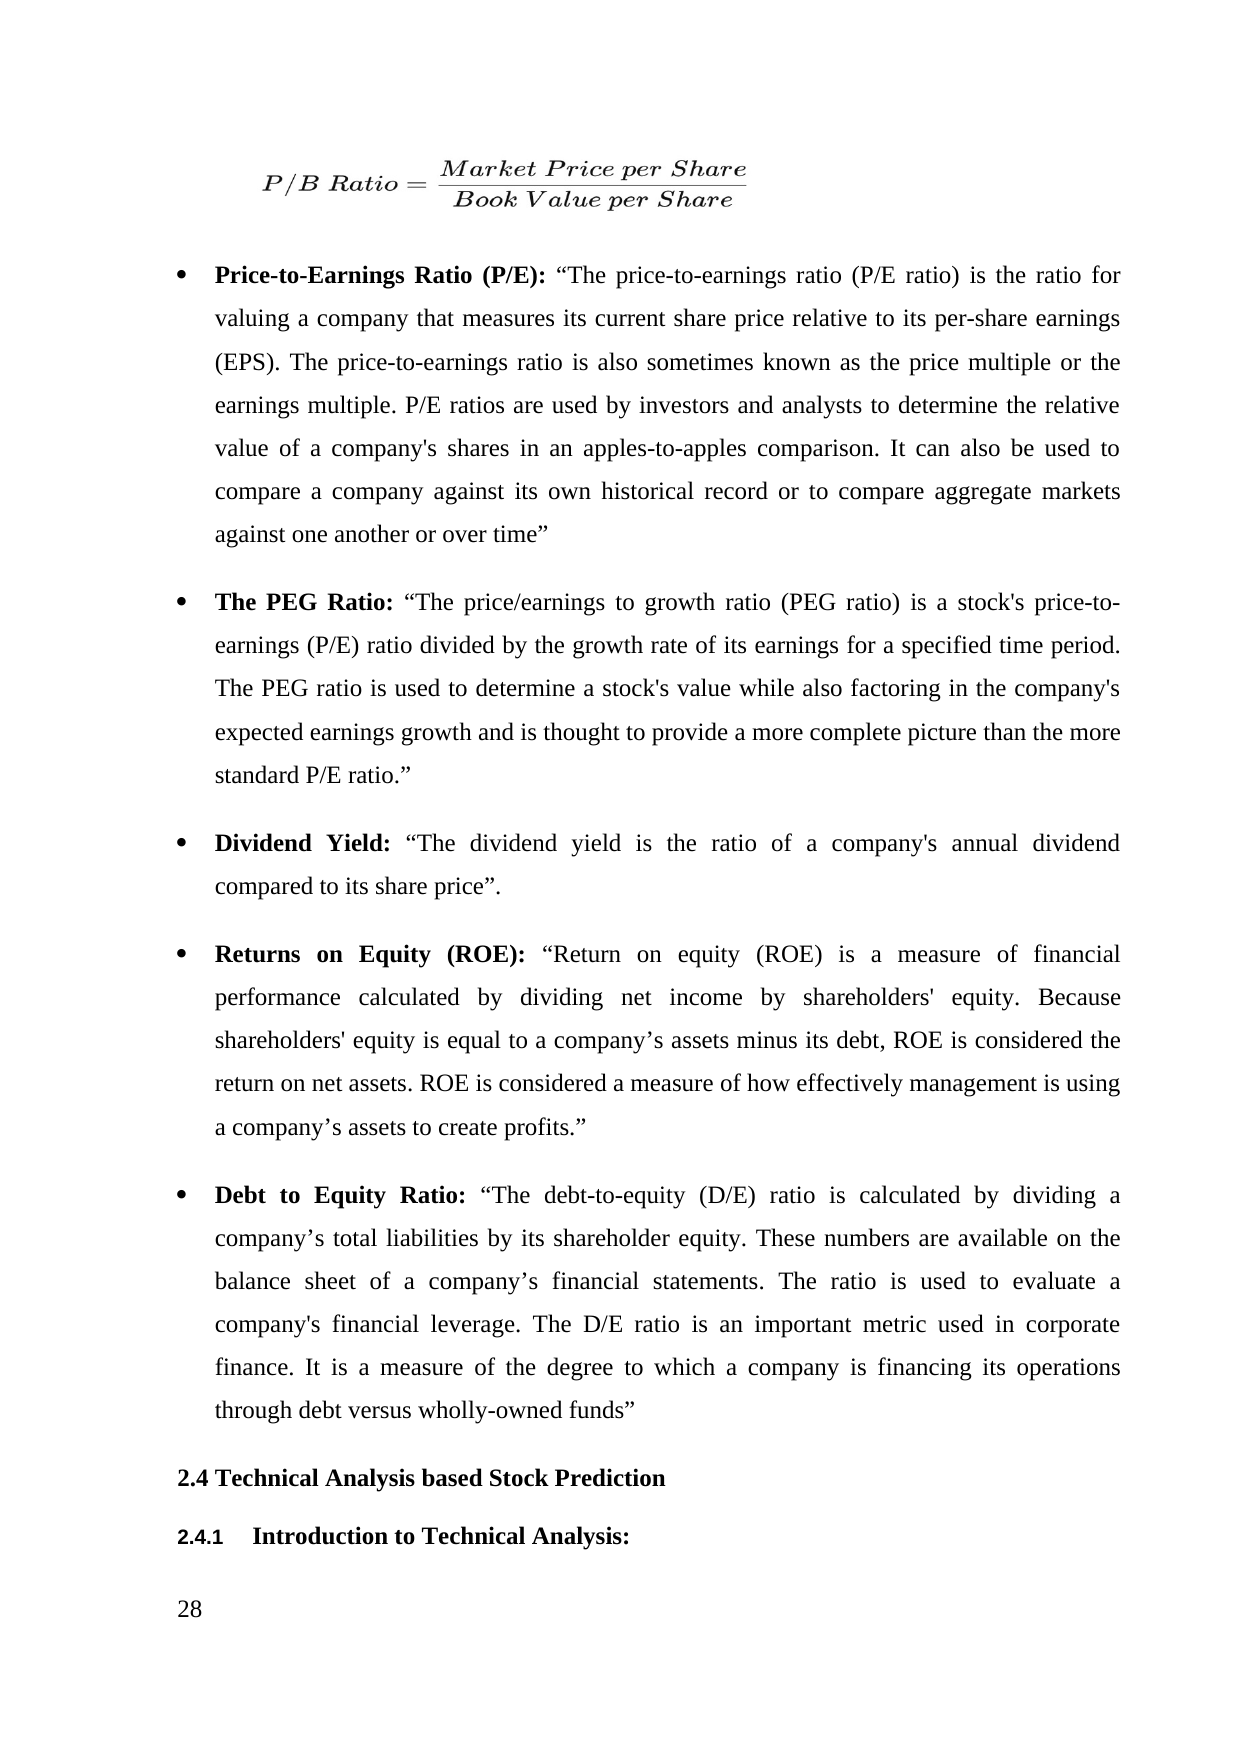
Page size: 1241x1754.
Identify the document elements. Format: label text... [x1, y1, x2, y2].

list The PEG Ratio: “The price/earnings to growth ratio (PEG ratio) is a stock's price-to-earnings (P/E) ratio divided by the growth rate of its earnings for a specified time period. The PEG ratio is used to determine a stock's value while also factoring in the company's expected earnings growth and is thought to provide a more complete picture than the more standard P/E ratio.” [177, 587, 1122, 788]
picture [252, 148, 770, 221]
list Introduction to Technical Analysis: [177, 1521, 1122, 1550]
list Returns on Equity (ROE): “Return on equity (ROE) is a measure of financial performance calculated by dividing net income by shareholders' equity. Because shareholders' equity is equal to a company’s assets minus its debt, ROE is considered the return on net assets. ROE is considered a measure of how effectively management is using a company’s assets to create profits.” [177, 939, 1122, 1140]
list Dividend Yield: “The dividend yield is the ratio of a company's annual dividend compared to its share price”. [177, 828, 1122, 900]
list Debt to Equity Ratio: “The debt-to-equity (D/E) ratio is calculated by dividing a company’s total liabilities by its shareholder equity. These numbers are available on the balance sheet of a company’s financial statements. The ratio is used to evaluate a company's financial leverage. The D/E ratio is an important metric used in corporate finance. It is a measure of the degree to which a company is financing its operations through debt versus wholly-owned funds” [177, 1180, 1122, 1424]
list Price-to-Earnings Ratio (P/E): “The price-to-earnings ratio (P/E ratio) is the ratio for valuing a company that measures its current share price relative to its per-share earnings (EPS). The price-to-earnings ratio is also sometimes known as the price multiple or the earnings multiple. P/E ratios are used by investors and analysts to determine the relative value of a company's shares in an apples-to-apples comparison. It can also be used to compare a company against its own historical record or to compare aggregate markets against one another or over time” [177, 260, 1122, 548]
subtitle Technical Analysis based Stock Prediction [177, 1463, 1122, 1492]
